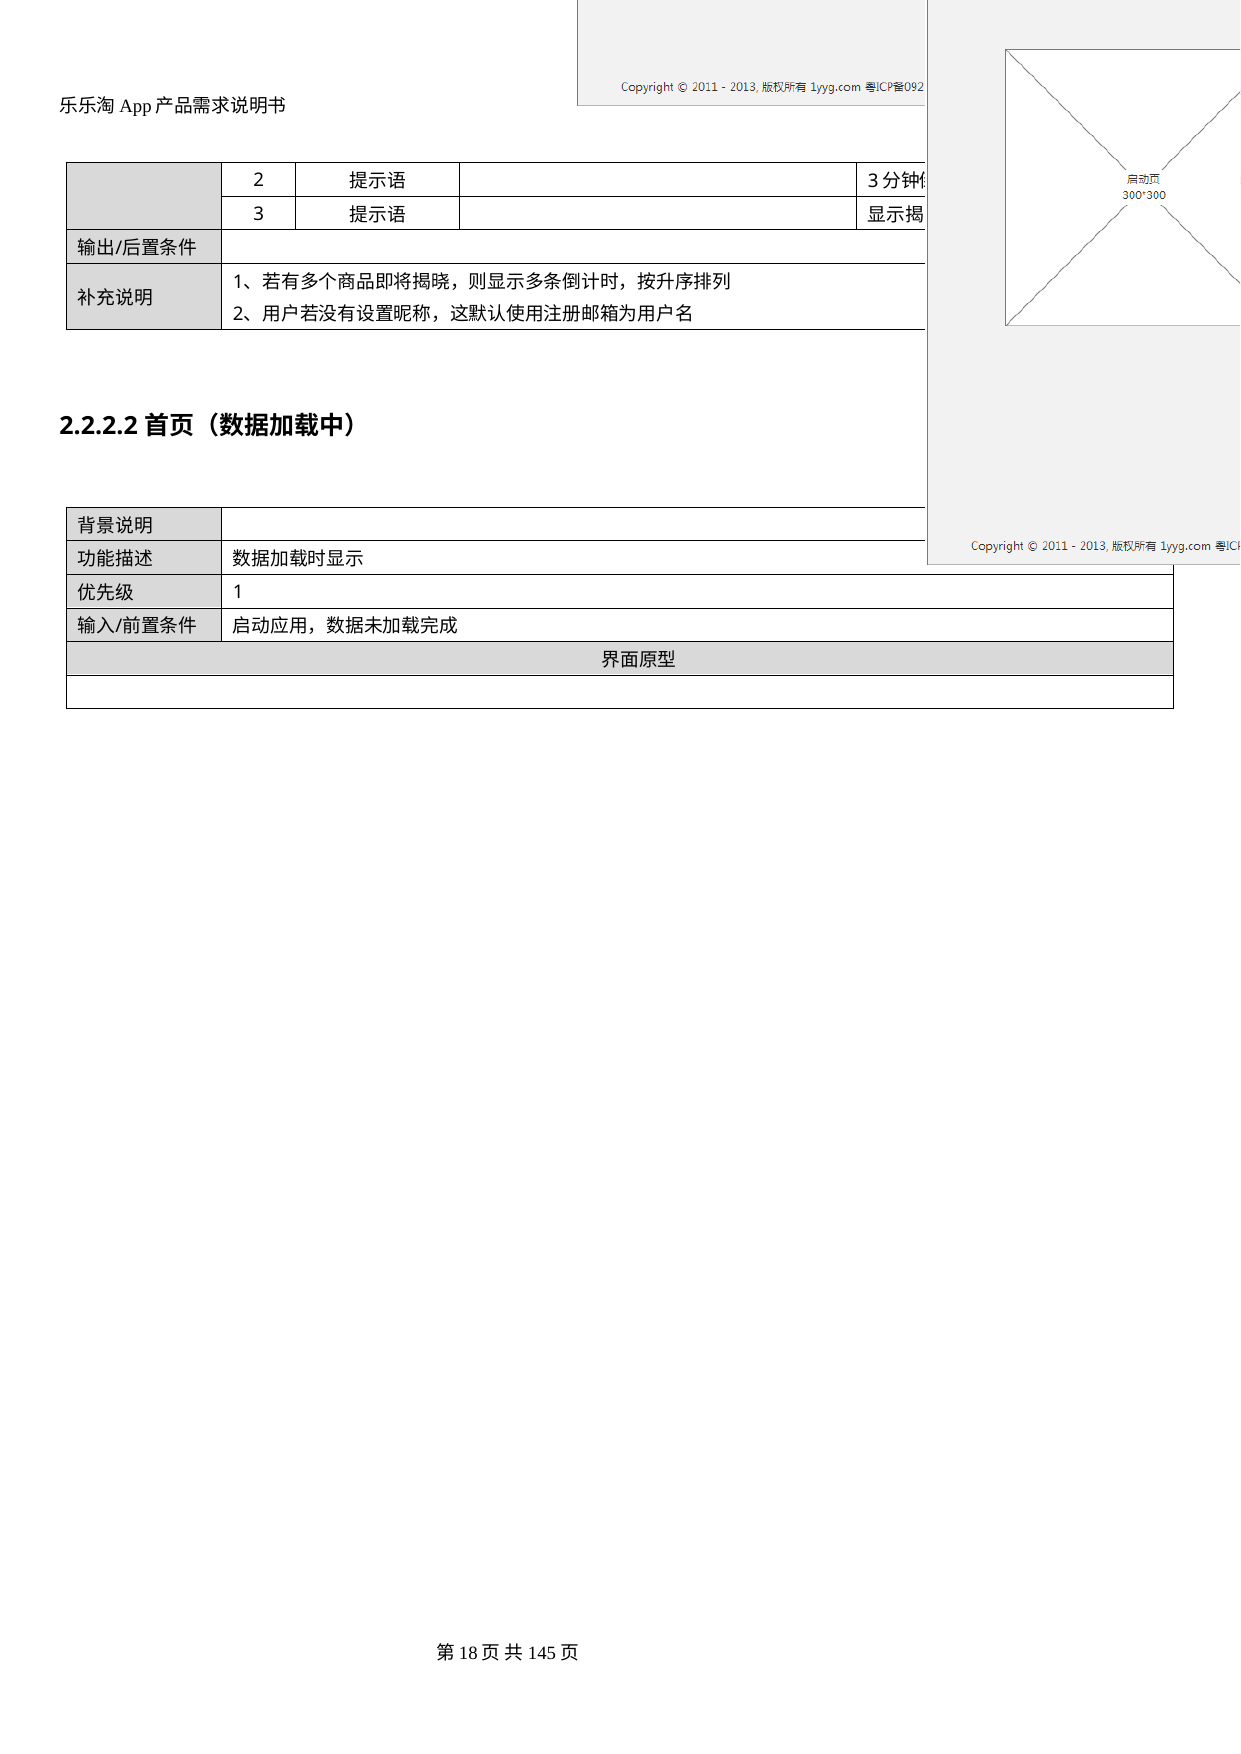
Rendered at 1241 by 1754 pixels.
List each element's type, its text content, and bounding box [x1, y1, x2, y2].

table_cell 启动应用，数据未加载完成 [222, 609, 1173, 641]
table_cell 若有多个商品即将揭晓，则显示多条倒计时，按升序排列 用户若没有设置昵称，这默认使用注册邮箱为用户名 [222, 264, 925, 329]
table_cell 数据加载时显示 [222, 541, 1173, 574]
picture [575, 0, 1241, 565]
table_header 背景说明 [67, 508, 221, 540]
table_cell 提示语 [296, 197, 459, 229]
table_cell [460, 197, 856, 229]
subtitle 2.2.2.2 首页（数据加载中） [59, 391, 925, 456]
table_cell 3分钟倒计时结束时显示 [857, 163, 925, 196]
table_cell [460, 163, 856, 196]
table_cell 输出/后置条件 [67, 230, 221, 263]
table_cell 功能描述 [67, 541, 221, 574]
table_cell 3 [222, 197, 295, 229]
table_cell 补充说明 [67, 264, 221, 329]
table_cell [222, 230, 925, 263]
table_cell [67, 676, 1173, 708]
table_cell 2 [222, 163, 295, 196]
table_header [222, 508, 925, 540]
table_cell 优先级 [67, 575, 221, 607]
table_cell 输入/前置条件 [67, 609, 221, 641]
table_cell 1 [222, 575, 1173, 607]
table_cell 显示揭晓商品获得者昵称 [857, 197, 925, 229]
table_cell 提示语 [296, 163, 459, 196]
table_cell 界面原型 [67, 642, 1173, 674]
